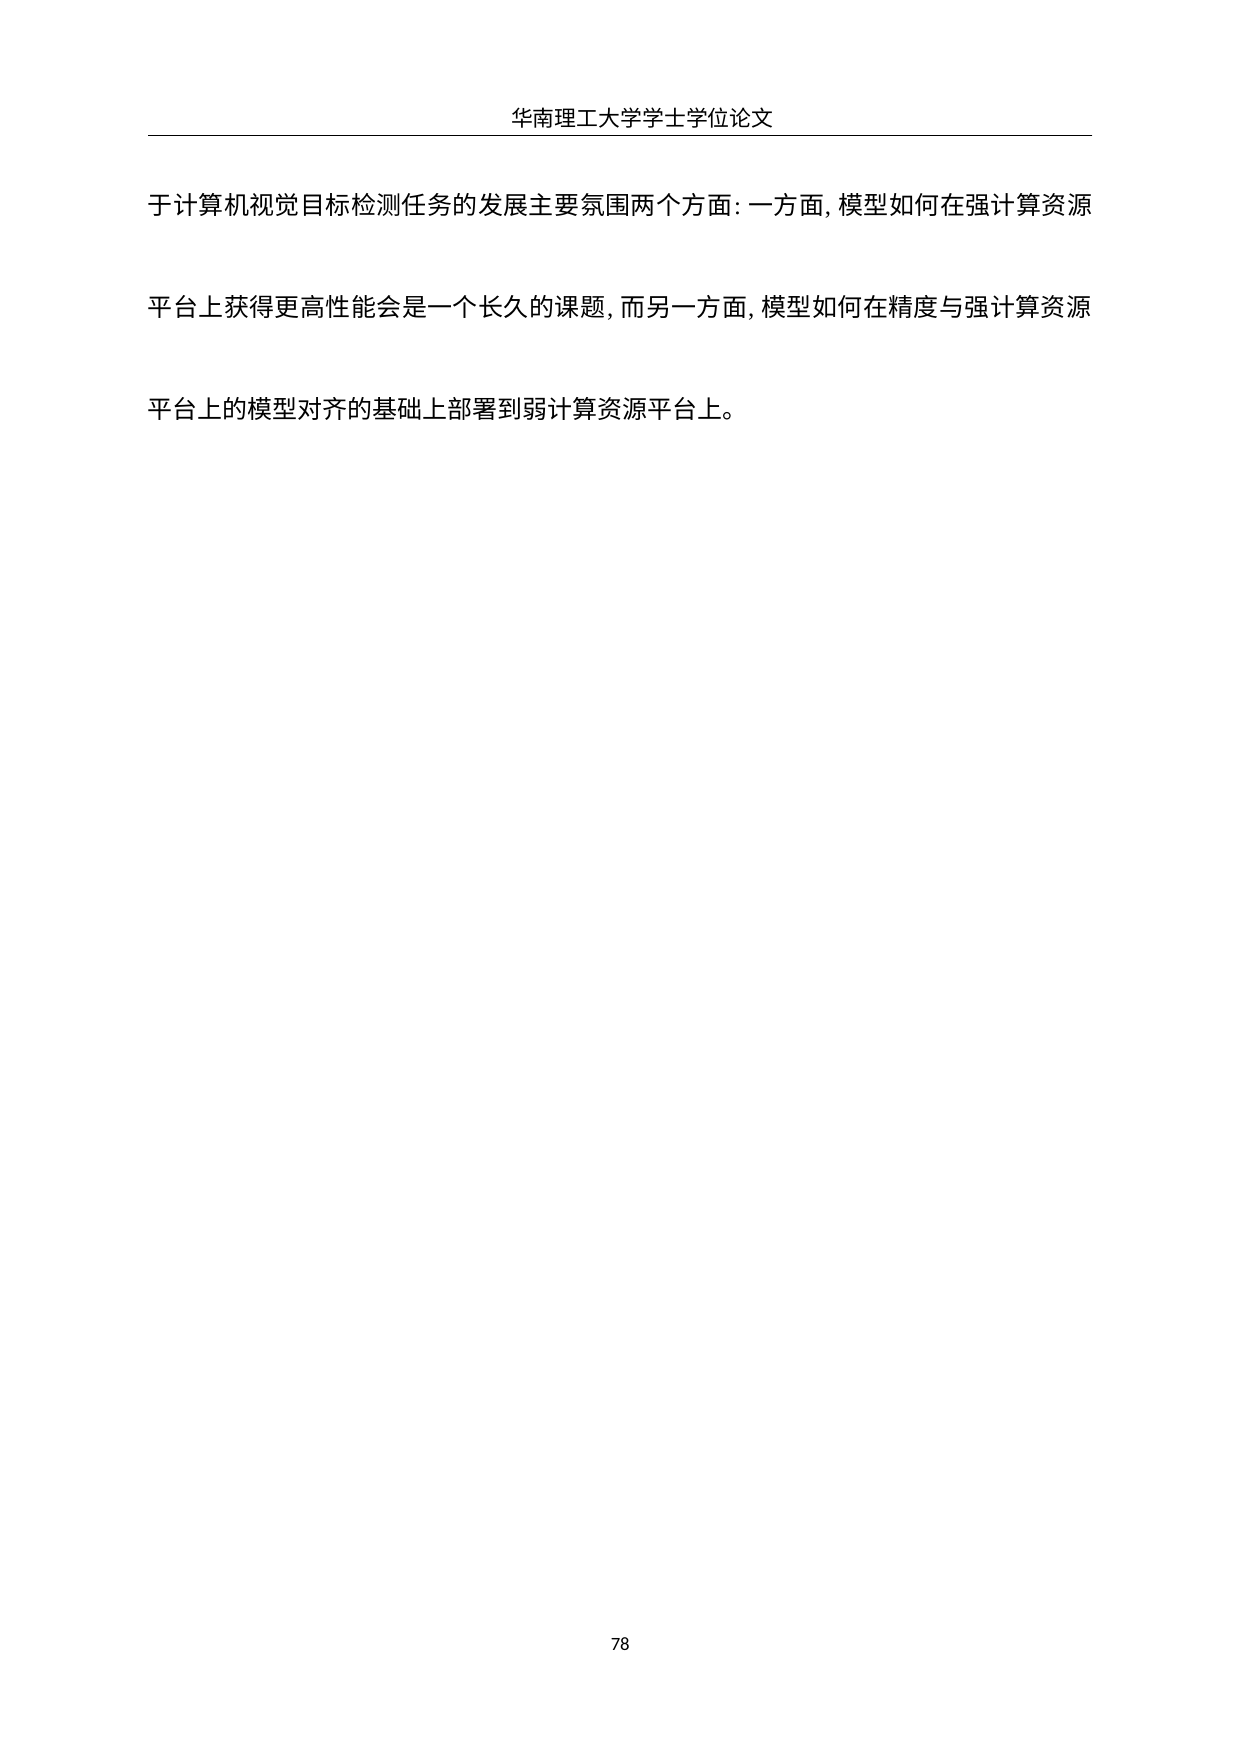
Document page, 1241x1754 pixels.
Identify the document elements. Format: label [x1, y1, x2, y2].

text [148, 170, 1092, 441]
